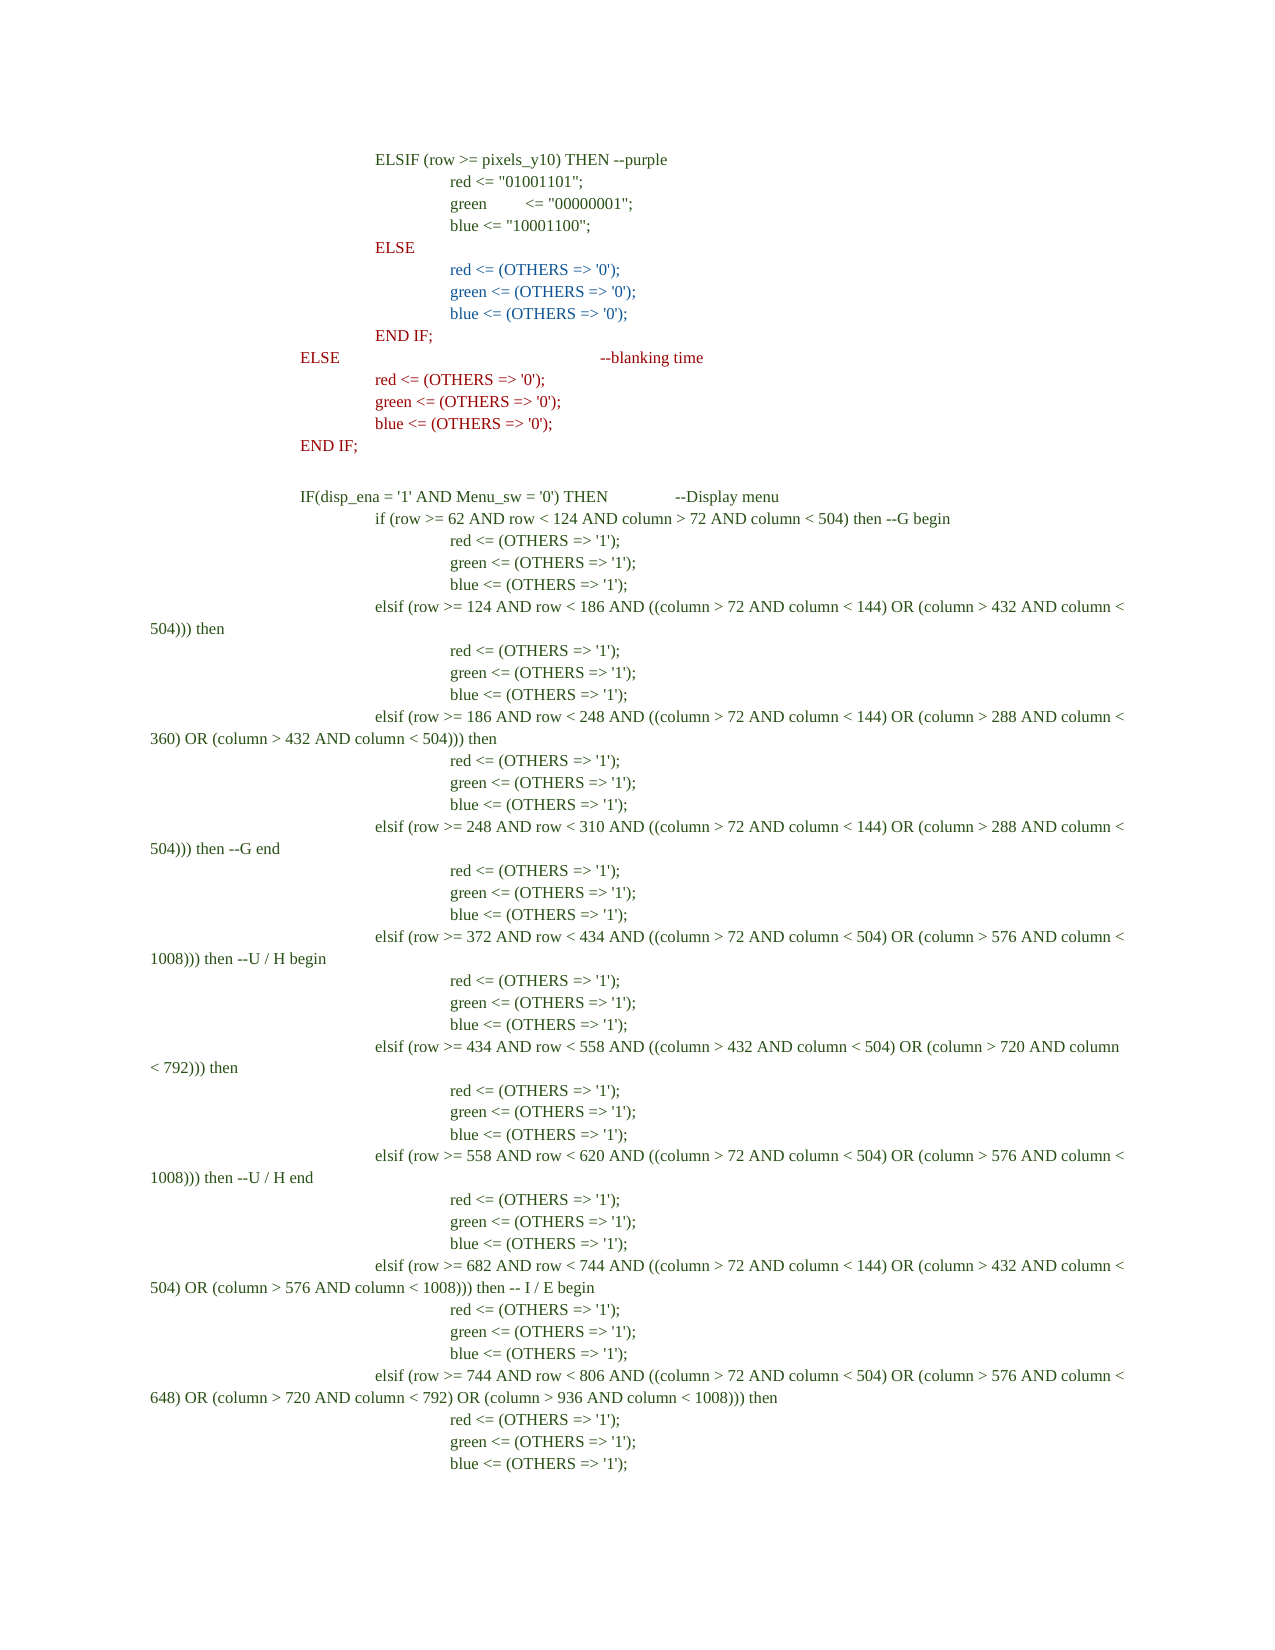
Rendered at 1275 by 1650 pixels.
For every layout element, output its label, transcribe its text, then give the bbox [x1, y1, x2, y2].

text green <= (OTHERS => '0'); [150, 392, 1125, 411]
text END IF; [150, 326, 1125, 345]
text green <= (OTHERS => '1'); [150, 1212, 1125, 1231]
text elsif (row >= 372 AND row < 434 AND ((column > 72 AND column < 504) OR (column > 576 AND column < 1008))) then --U / H begin [150, 926, 1125, 968]
text if (row >= 62 AND row < 124 AND column > 72 AND column < 504) then --G begin [150, 509, 1125, 528]
text blue <= (OTHERS => '1'); [150, 1234, 1125, 1253]
text ELSE --blanking time [150, 348, 1125, 367]
text blue <= (OTHERS => '0'); [150, 414, 1125, 433]
text blue <= (OTHERS => '0'); [150, 304, 1125, 323]
text green <= (OTHERS => '1'); [150, 773, 1125, 792]
text green <= (OTHERS => '1'); [150, 1432, 1125, 1451]
text green <= (OTHERS => '1'); [150, 1102, 1125, 1121]
text blue <= (OTHERS => '1'); [150, 685, 1125, 704]
text blue <= (OTHERS => '1'); [150, 1014, 1125, 1033]
text IF(disp_ena = '1' AND Menu_sw = '0') THEN --Display menu [150, 487, 1125, 506]
text red <= (OTHERS => '1'); [150, 1190, 1125, 1209]
text green <= (OTHERS => '0'); [150, 282, 1125, 301]
text elsif (row >= 248 AND row < 310 AND ((column > 72 AND column < 144) OR (column > 288 AND column < 504))) then --G end [150, 817, 1125, 858]
text red <= (OTHERS => '1'); [150, 1300, 1125, 1319]
text elsif (row >= 124 AND row < 186 AND ((column > 72 AND column < 144) OR (column > 432 AND column < 504))) then [150, 597, 1125, 638]
text green <= (OTHERS => '1'); [150, 553, 1125, 572]
text blue <= (OTHERS => '1'); [150, 1454, 1125, 1473]
text green <= (OTHERS => '1'); [150, 663, 1125, 682]
text blue <= (OTHERS => '1'); [150, 1124, 1125, 1143]
text green <= (OTHERS => '1'); [150, 1322, 1125, 1341]
text elsif (row >= 682 AND row < 744 AND ((column > 72 AND column < 144) OR (column > 432 AND column < 504) OR (column > 576 AND column < 1008))) then -- I / E begin [150, 1256, 1125, 1297]
text green <= "00000001"; [150, 194, 1125, 213]
text red <= (OTHERS => '1'); [150, 1410, 1125, 1429]
text red <= (OTHERS => '1'); [150, 970, 1125, 989]
text END IF; [150, 436, 1125, 455]
text elsif (row >= 434 AND row < 558 AND ((column > 432 AND column < 504) OR (column > 720 AND column < 792))) then [150, 1036, 1125, 1077]
text red <= (OTHERS => '0'); [150, 370, 1125, 389]
text blue <= (OTHERS => '1'); [150, 904, 1125, 924]
text ELSE [150, 238, 1125, 257]
text red <= (OTHERS => '1'); [150, 531, 1125, 550]
text red <= (OTHERS => '0'); [150, 260, 1125, 279]
text red <= (OTHERS => '1'); [150, 751, 1125, 770]
text elsif (row >= 186 AND row < 248 AND ((column > 72 AND column < 144) OR (column > 288 AND column < 360) OR (column > 432 AND column < 504))) then [150, 707, 1125, 748]
text blue <= (OTHERS => '1'); [150, 575, 1125, 594]
text blue <= "10001100"; [150, 216, 1125, 235]
text red <= (OTHERS => '1'); [150, 1080, 1125, 1099]
text blue <= (OTHERS => '1'); [150, 794, 1125, 814]
text ELSIF (row >= pixels_y10) THEN --purple [150, 150, 1125, 169]
text red <= (OTHERS => '1'); [150, 641, 1125, 660]
text green <= (OTHERS => '1'); [150, 992, 1125, 1012]
text elsif (row >= 558 AND row < 620 AND ((column > 72 AND column < 504) OR (column > 576 AND column < 1008))) then --U / H end [150, 1146, 1125, 1187]
text elsif (row >= 744 AND row < 806 AND ((column > 72 AND column < 504) OR (column > 576 AND column < 648) OR (column > 720 AND column < 792) OR (column > 936 AND column < 1008))) then [150, 1366, 1125, 1407]
text red <= "01001101"; [150, 172, 1125, 191]
text green <= (OTHERS => '1'); [150, 882, 1125, 902]
text blue <= (OTHERS => '1'); [150, 1344, 1125, 1363]
text red <= (OTHERS => '1'); [150, 861, 1125, 880]
